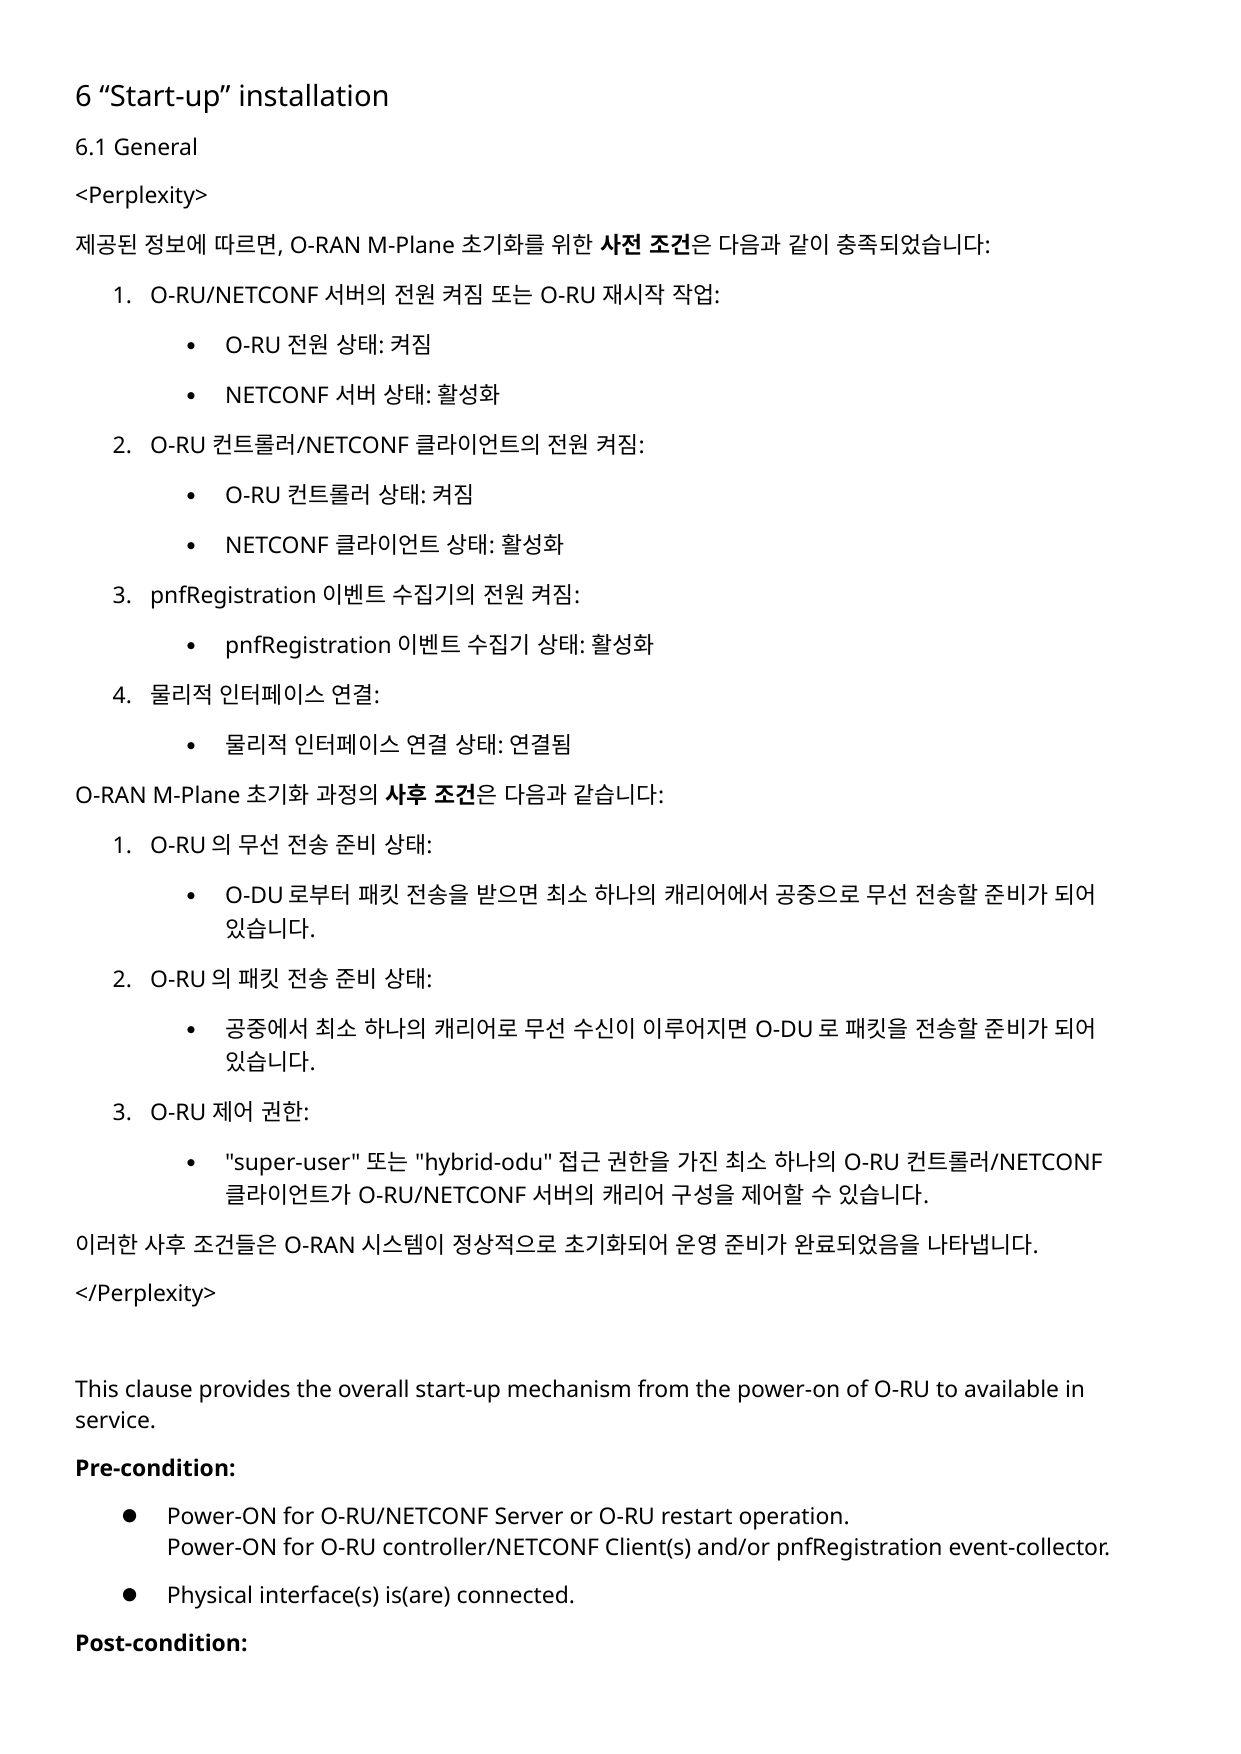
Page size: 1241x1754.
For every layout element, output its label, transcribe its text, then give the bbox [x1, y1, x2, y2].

list O-RU의 패킷 전송 준비 상태: [112, 961, 1165, 994]
list O-DU로부터 패킷 전송을 받으면 최소 하나의 캐리어에서 공중으로 무선 전송할 준비가 되어 있습니다. [187, 877, 1165, 944]
list O-RU 전원 상태: 켜짐 [187, 327, 1165, 361]
list Power-ON for O-RU/NETCONF Server or O-RU restart operation. Power-ON for O-RU controller/NETCONF Client(s) and/or pnfRegistration event-collector. [121, 1500, 1165, 1563]
list Physical interface(s) is(are) connected. [121, 1579, 1165, 1611]
list pnfRegistration 이벤트 수집기 상태: 활성화 [187, 627, 1165, 661]
list NETCONF 서버 상태: 활성화 [187, 377, 1165, 411]
text <Perplexity> [75, 179, 1165, 211]
text Post-condition: [75, 1627, 1165, 1658]
text </Perplexity> [75, 1277, 1165, 1308]
list O-RU 컨트롤러 상태: 켜짐 [187, 477, 1165, 511]
text O-RAN M-Plane 초기화 과정의 사후 조건은 다음과 같습니다: [75, 777, 1165, 811]
list NETCONF 클라이언트 상태: 활성화 [187, 527, 1165, 561]
list O-RU/NETCONF 서버의 전원 켜짐 또는 O-RU 재시작 작업: [112, 277, 1165, 311]
text 이러한 사후 조건들은 O-RAN 시스템이 정상적으로 초기화되어 운영 준비가 완료되었음을 나타냅니다. [75, 1227, 1165, 1261]
list 물리적 인터페이스 연결 상태: 연결됨 [187, 727, 1165, 761]
text 제공된 정보에 따르면, O-RAN M-Plane 초기화를 위한 사전 조건은 다음과 같이 충족되었습니다: [75, 227, 1165, 261]
text This clause provides the overall start-up mechanism from the power-on of O-RU to available in service. [75, 1373, 1165, 1436]
list O-RU의 무선 전송 준비 상태: [112, 827, 1165, 861]
subtitle 6 “Start-up” installation [75, 75, 1165, 115]
text Pre-condition: [75, 1452, 1165, 1483]
list 물리적 인터페이스 연결: [112, 677, 1165, 711]
list 공중에서 최소 하나의 캐리어로 무선 수신이 이루어지면 O-DU로 패킷을 전송할 준비가 되어 있습니다. [187, 1011, 1165, 1077]
list O-RU 컨트롤러/NETCONF 클라이언트의 전원 켜짐: [112, 427, 1165, 461]
subtitle 6.1 General [75, 131, 1165, 163]
list "super-user" 또는 "hybrid-odu" 접근 권한을 가진 최소 하나의 O-RU 컨트롤러/NETCONF 클라이언트가 O-RU/NETCONF 서버의 캐리어 구성을 제어할 수 있습니다. [187, 1144, 1165, 1211]
list pnfRegistration 이벤트 수집기의 전원 켜짐: [112, 577, 1165, 611]
list O-RU 제어 권한: [112, 1094, 1165, 1127]
